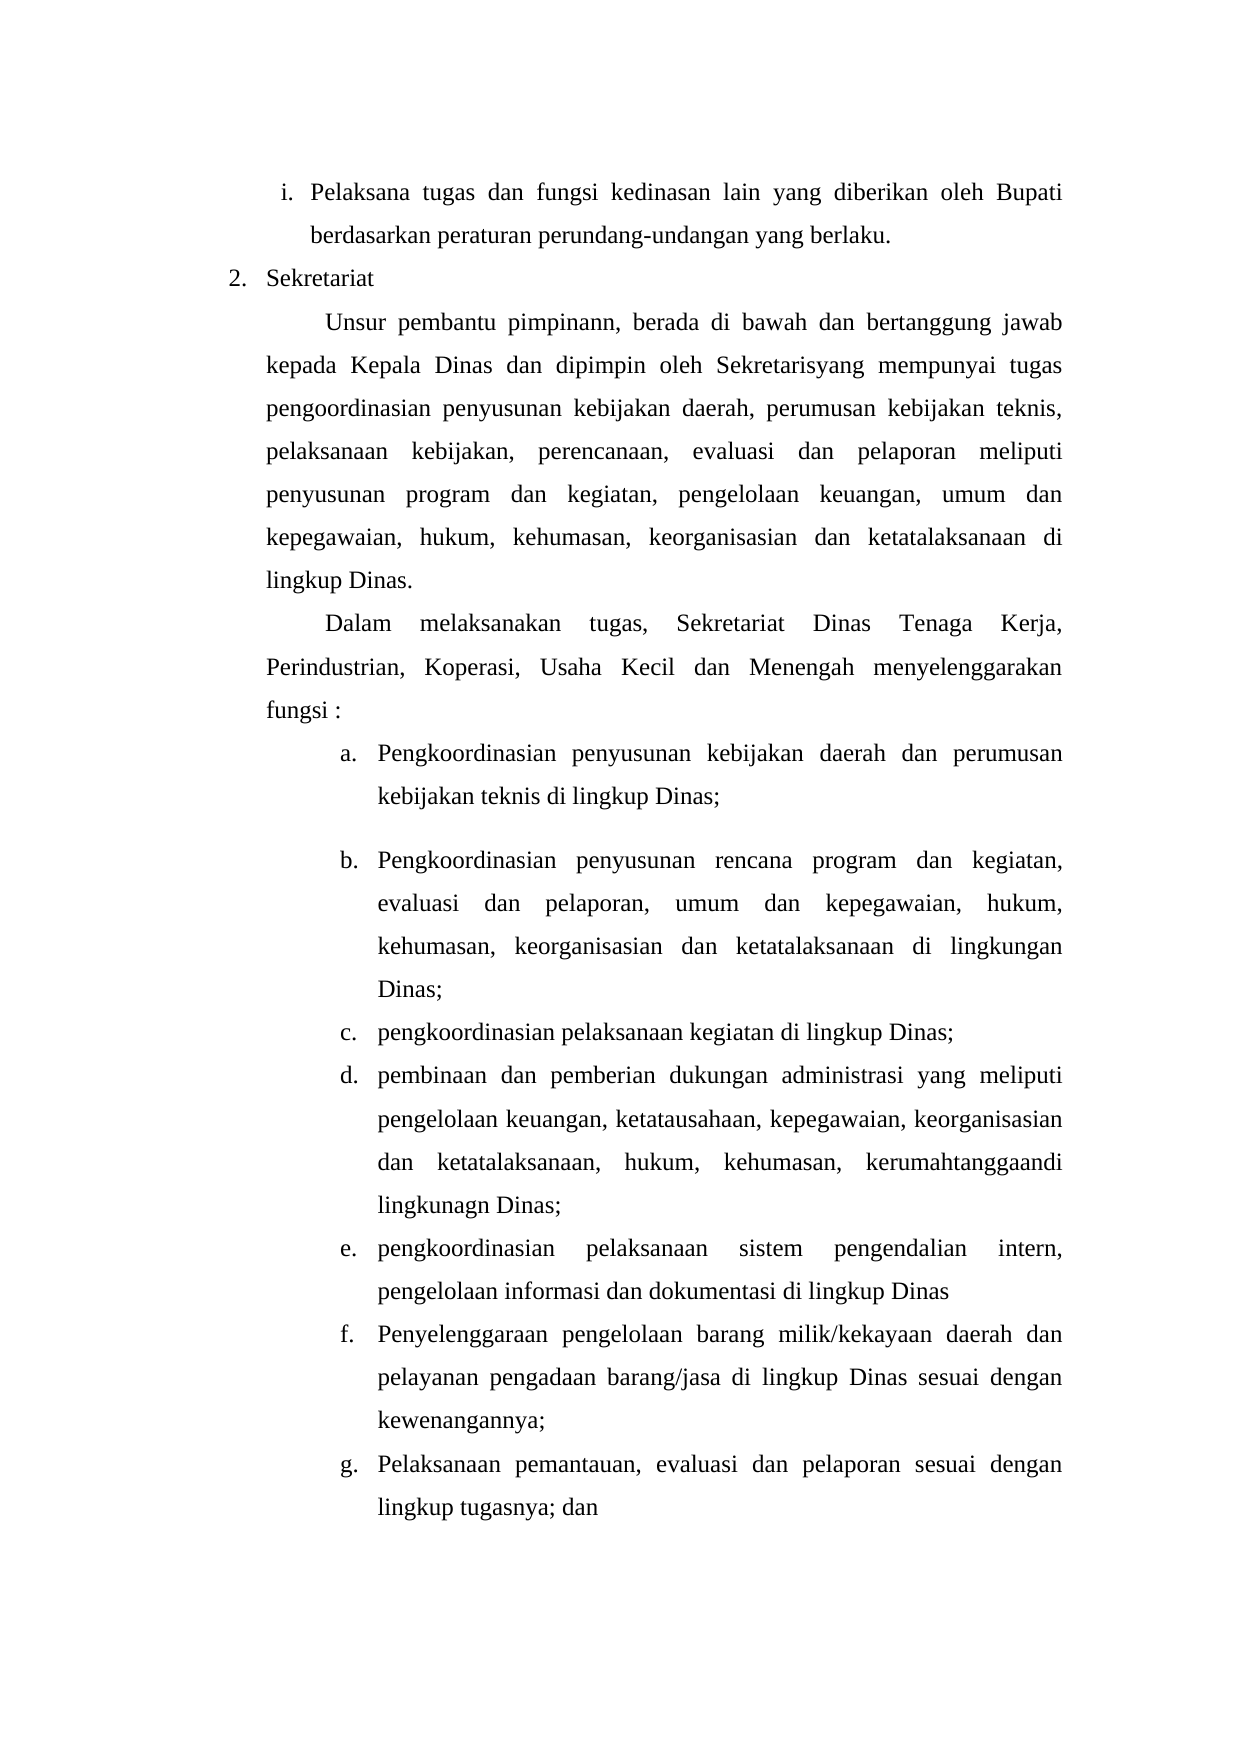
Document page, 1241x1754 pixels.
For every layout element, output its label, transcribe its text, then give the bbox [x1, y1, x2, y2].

list Pelaksanaan pemantauan, evaluasi dan pelaporan sesuai dengan lingkup tugasnya; dan [340, 1449, 1063, 1521]
list pengkoordinasian pelaksanaan kegiatan di lingkup Dinas; [340, 1017, 1063, 1046]
list Pengkoordinasian penyusunan rencana program dan kegiatan, evaluasi dan pelaporan, umum dan kepegawaian, hukum, kehumasan, keorganisasian dan ketatalaksanaan di lingkungan Dinas; [340, 845, 1063, 1003]
list Unsur pembantu pimpinann, berada di bawah dan bertanggung jawab kepada Kepala Dinas dan dipimpin oleh Sekretarisyang mempunyai tugas pengoordinasian penyusunan kebijakan daerah, perumusan kebijakan teknis, pelaksanaan kebijakan, perencanaan, evaluasi dan pelaporan meliputi penyusunan program dan kegiatan, pengelolaan keuangan, umum dan kepegawaian, hukum, kehumasan, keorganisasian dan ketatalaksanaan di lingkup Dinas. [266, 307, 1063, 594]
list Pelaksana tugas dan fungsi kedinasan lain yang diberikan oleh Bupati berdasarkan peraturan perundang-undangan yang berlaku. [281, 177, 1063, 249]
list Penyelenggaraan pengelolaan barang milik/kekayaan daerah dan pelayanan pengadaan barang/jasa di lingkup Dinas sesuai dengan kewenangannya; [340, 1319, 1063, 1434]
list pengkoordinasian pelaksanaan sistem pengendalian intern, pengelolaan informasi dan dokumentasi di lingkup Dinas [340, 1233, 1063, 1305]
list Sekretariat [228, 263, 1063, 292]
list Dalam melaksanakan tugas, Sekretariat Dinas Tenaga Kerja, Perindustrian, Koperasi, Usaha Kecil dan Menengah menyelenggarakan fungsi : [266, 608, 1063, 723]
list pembinaan dan pemberian dukungan administrasi yang meliputi pengelolaan keuangan, ketatausahaan, kepegawaian, keorganisasian dan ketatalaksanaan, hukum, kehumasan, kerumahtanggaandi lingkunagn Dinas; [340, 1061, 1063, 1219]
list Pengkoordinasian penyusunan kebijakan daerah dan perumusan kebijakan teknis di lingkup Dinas; [340, 738, 1063, 810]
